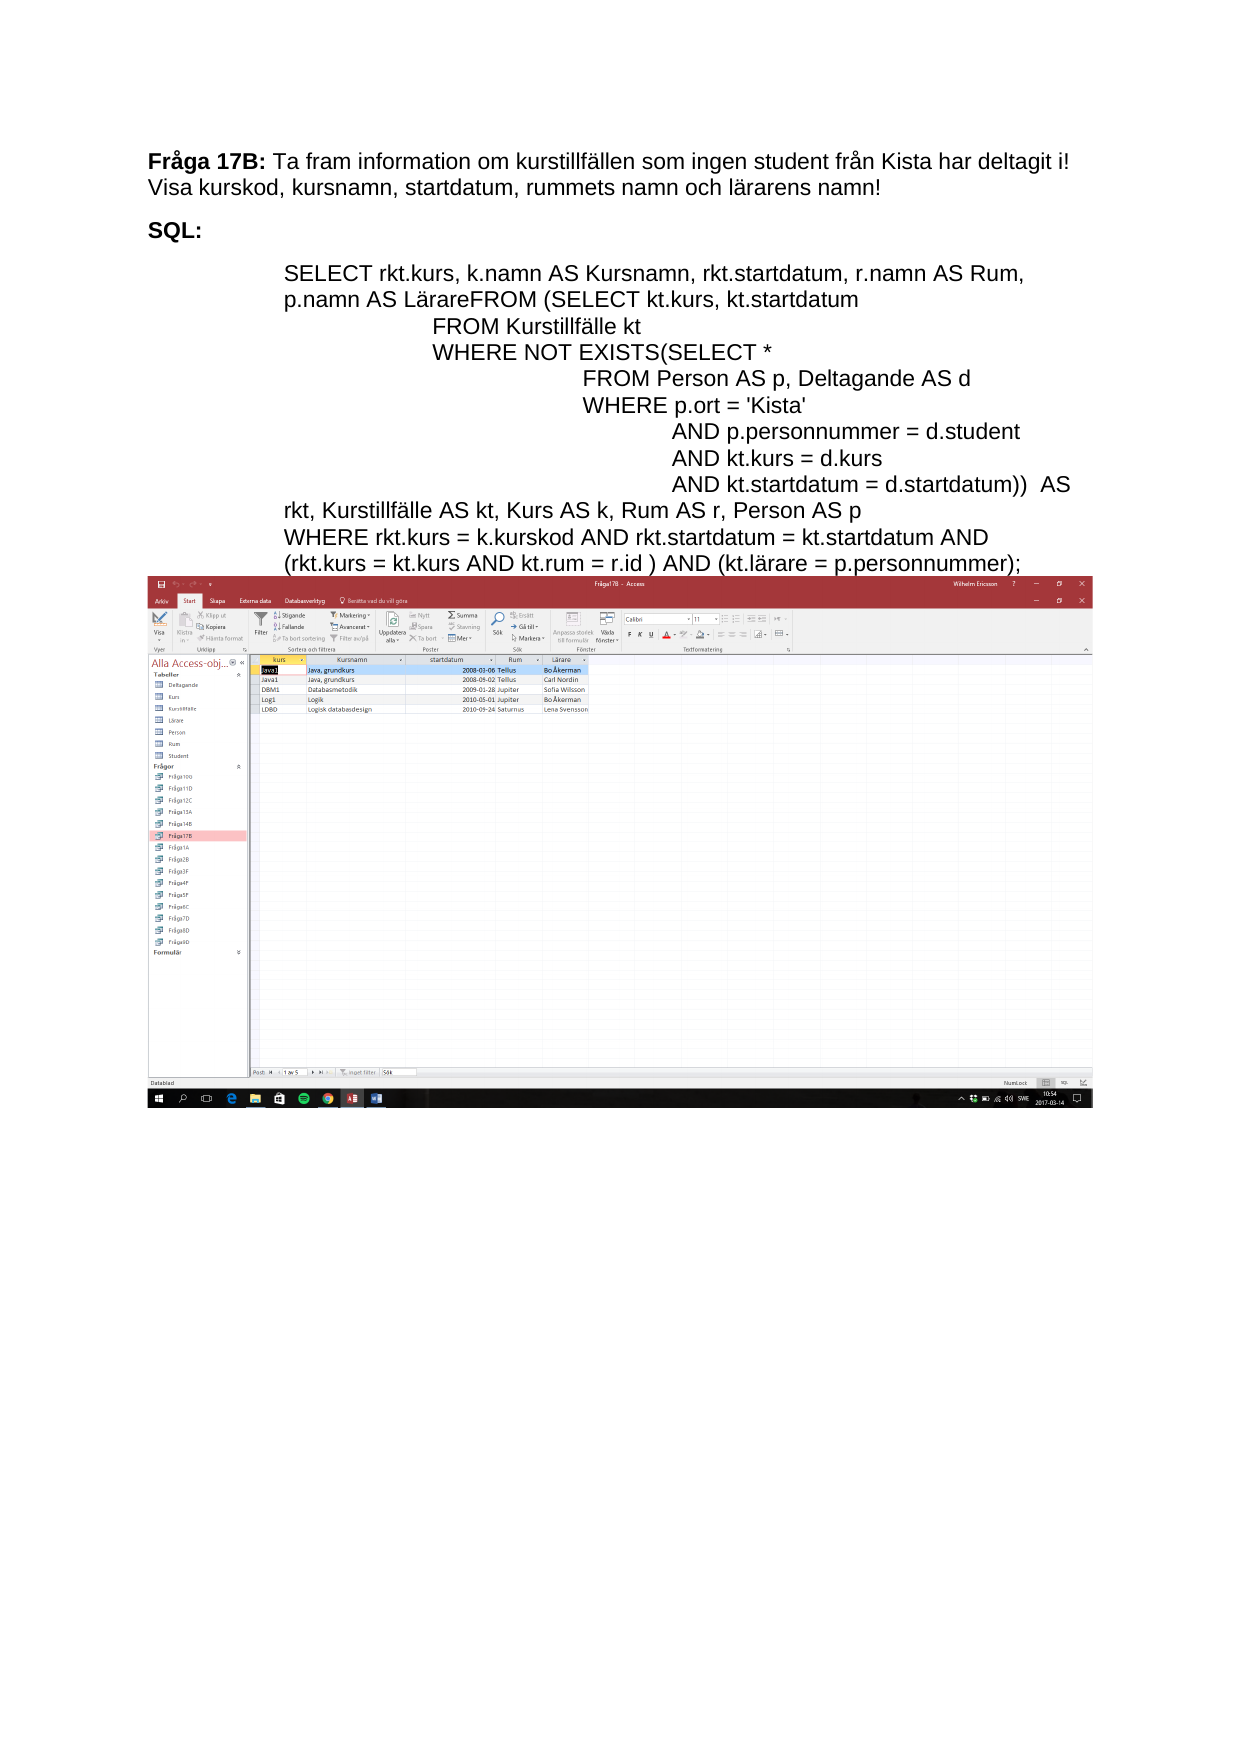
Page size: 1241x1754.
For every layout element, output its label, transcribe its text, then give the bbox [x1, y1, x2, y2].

text WHERE NOT EXISTS(SELECT * [283, 339, 1093, 365]
text (rkt.kurs = kt.kurs AND kt.rum = r.id ) AND (kt.lärare = p.personnummer); [283, 550, 1093, 576]
text FROM Person AS p, Deltagande AS d [283, 365, 1093, 392]
text SELECT rkt.kurs, k.namn AS Kursnamn, rkt.startdatum, r.namn AS Rum, p.namn AS LärareFROM (SELECT kt.kurs, kt.startdatum [283, 260, 1093, 313]
text AND p.personnummer = d.student [283, 418, 1093, 444]
text WHERE p.ort = 'Kista' [283, 392, 1093, 418]
picture [147, 576, 1093, 1108]
text AND kt.kurs = d.kurs [283, 444, 1093, 471]
text Fråga 17B: Ta fram information om kurstillfällen som ingen student från Kista har deltagit i! Visa kurskod, kursnamn, startdatum, rummets namn och lärarens namn! [148, 148, 1093, 200]
text WHERE rkt.kurs = k.kurskod AND rkt.startdatum = kt.startdatum AND [283, 523, 1093, 550]
text FROM Kurstillfälle kt [283, 313, 1093, 339]
text SQL: [148, 217, 1093, 243]
text AND kt.startdatum = d.startdatum)) AS rkt, Kurstillfälle AS kt, Kurs AS k, Rum AS r, Person AS p [283, 471, 1093, 523]
